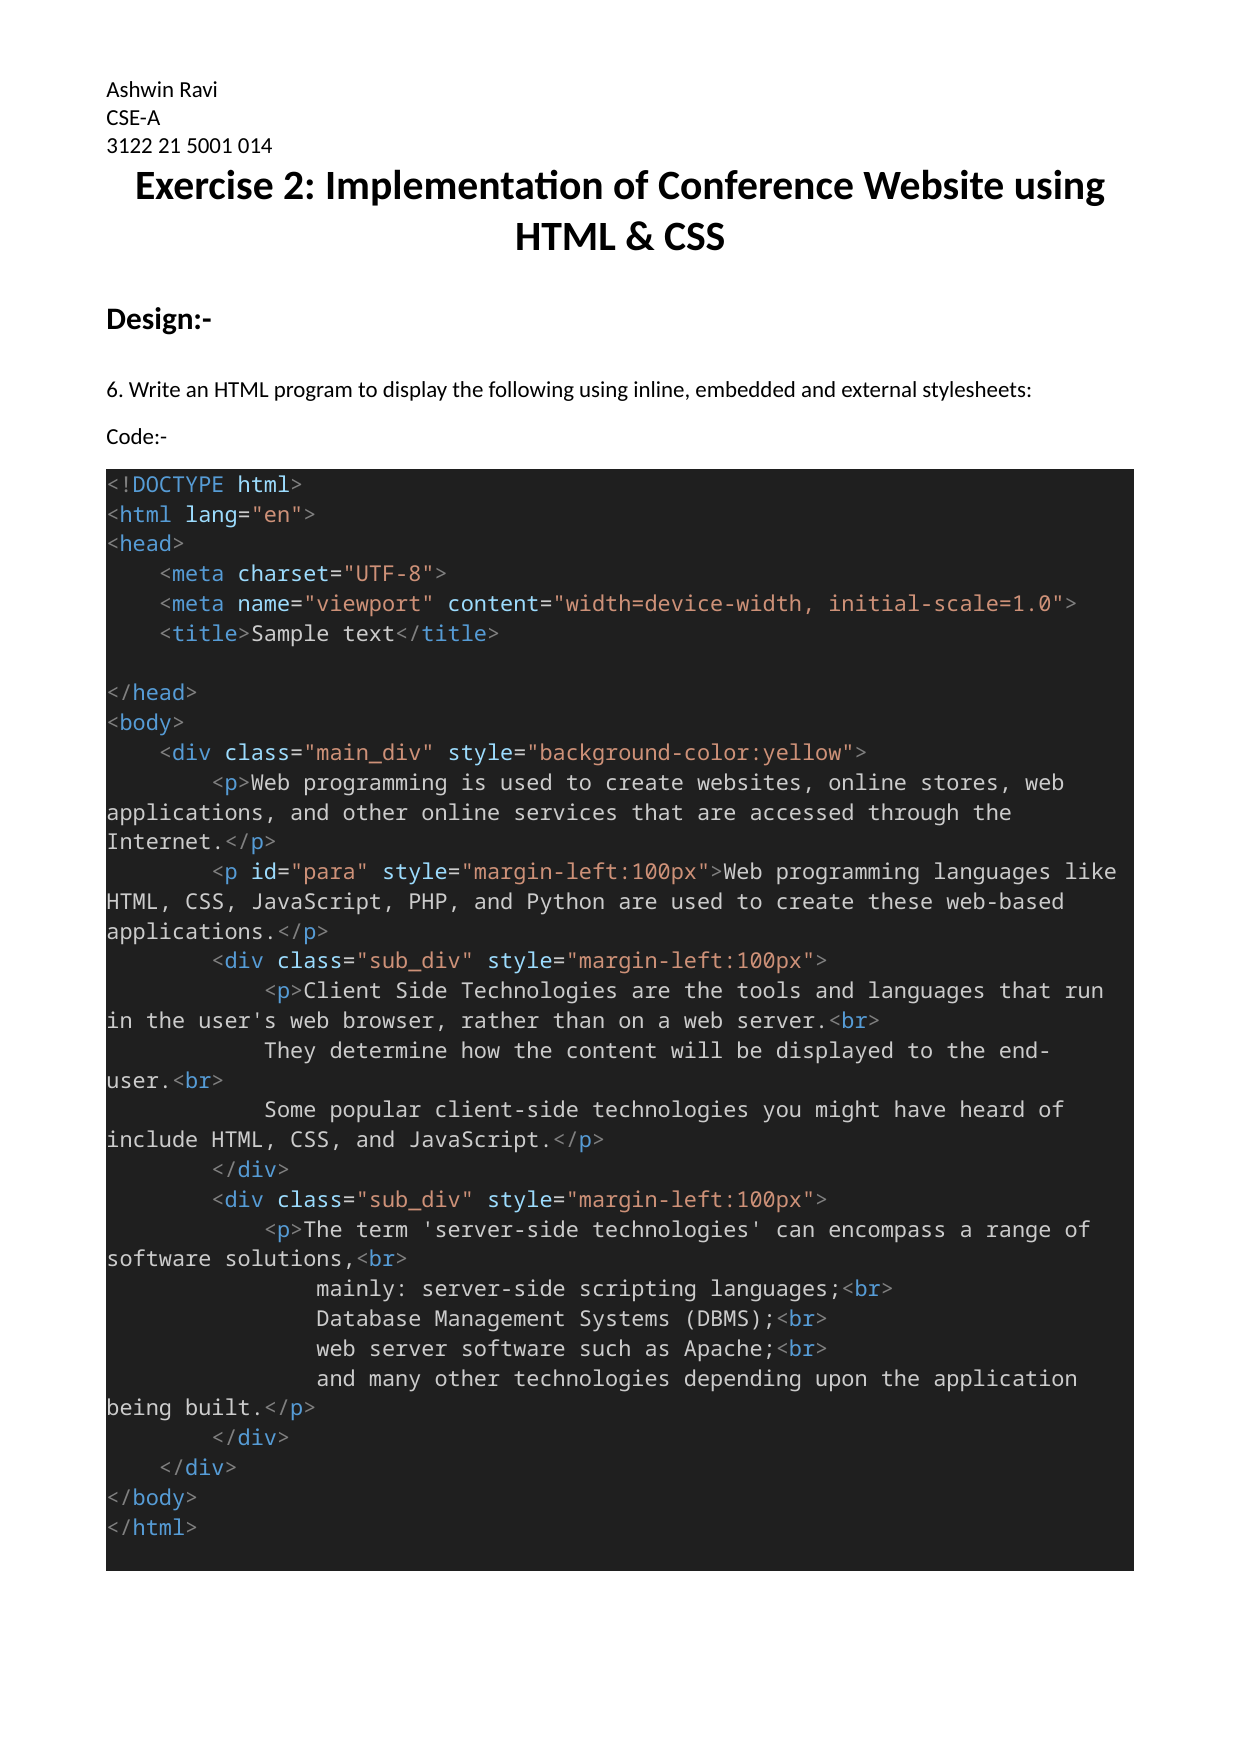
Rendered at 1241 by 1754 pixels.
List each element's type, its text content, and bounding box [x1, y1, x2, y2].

text </div> [106, 1452, 1134, 1482]
text and many other technologies depending upon the application being built.</p> [106, 1363, 1134, 1422]
text <meta name="viewport" content="width=device-width, initial-scale=1.0"> [106, 588, 1134, 618]
text <p>The term 'server-side technologies' can encompass a range of software solutions,<br> [106, 1214, 1134, 1273]
text <p>Client Side Technologies are the tools and languages that run in the user's web browser, rather than on a web server.<br> [106, 975, 1134, 1035]
text <p>Web programming is used to create websites, online stores, web applications, and other online services that are accessed through the Internet.</p> [106, 767, 1134, 856]
text <!DOCTYPE html> [106, 469, 1134, 499]
text <div class="main_div" style="background-color:yellow"> [106, 737, 1134, 767]
text <head> [106, 528, 1134, 558]
text <div class="sub_div" style="margin-left:100px"> [106, 1184, 1134, 1214]
text Some popular client-side technologies you might have heard of include HTML, CSS, and JavaScript.</p> [106, 1094, 1134, 1154]
text </div> [106, 1422, 1134, 1452]
text They determine how the content will be displayed to the end-user.<br> [106, 1035, 1134, 1094]
text mainly: server-side scripting languages;<br> [106, 1273, 1134, 1303]
text </body> [106, 1482, 1134, 1512]
text Code:- [106, 422, 1134, 450]
text Database Management Systems (DBMS);<br> [106, 1303, 1134, 1333]
text </div> [106, 1154, 1134, 1184]
text <meta charset="UTF-8"> [106, 558, 1134, 588]
text Exercise 2: Implementation of Conference Website using HTML & CSS [106, 159, 1134, 261]
text <html lang="en"> [106, 499, 1134, 528]
text web server software such as Apache;<br> [106, 1333, 1134, 1363]
list Write an HTML program to display the following using inline, embedded and external stylesheets: [106, 375, 1129, 403]
text Design:- [106, 299, 1134, 337]
text <body> [106, 707, 1134, 737]
text <p id="para" style="margin-left:100px">Web programming languages like HTML, CSS, JavaScript, PHP, and Python are used to create these web-based applications.</p> [106, 856, 1134, 946]
text </head> [106, 677, 1134, 707]
text </html> [106, 1512, 1134, 1541]
text <title>Sample text</title> [106, 618, 1134, 648]
text <div class="sub_div" style="margin-left:100px"> [106, 946, 1134, 975]
